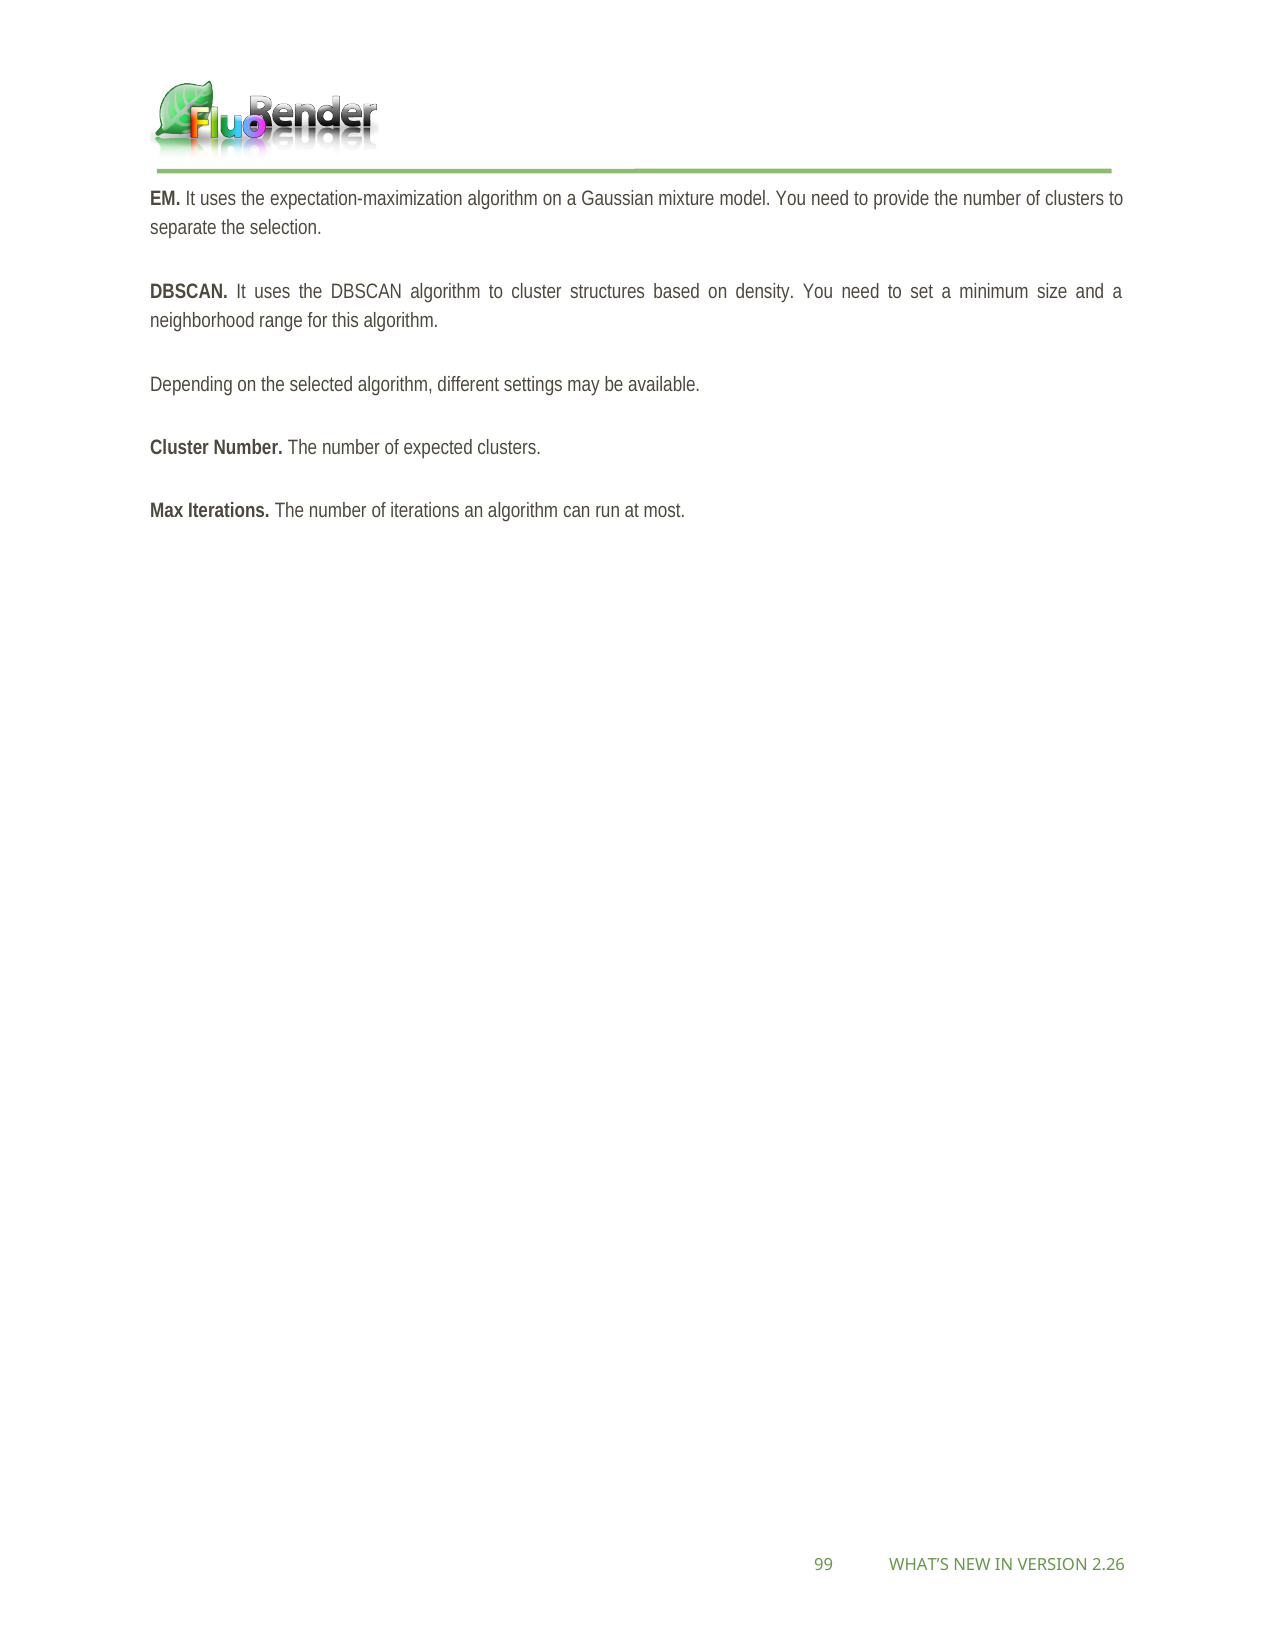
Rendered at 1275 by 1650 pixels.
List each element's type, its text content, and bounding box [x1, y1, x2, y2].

text Max Iterations. The number of iterations an algorithm can run at most. [150, 498, 1125, 522]
text Depending on the selected algorithm, different settings may be available. [150, 372, 1125, 396]
text Cluster Number. The number of expected clusters. [150, 435, 1125, 459]
text EM. It uses the expectation-maximization algorithm on a Gaussian mixture model. You need to provide the number of clusters to separate the selection. [150, 185, 1125, 239]
text DBSCAN. It uses the DBSCAN algorithm to cluster structures based on density. You need to set a minimum size and a neighborhood range for this algorithm. [150, 278, 1125, 332]
picture [150, 75, 379, 162]
